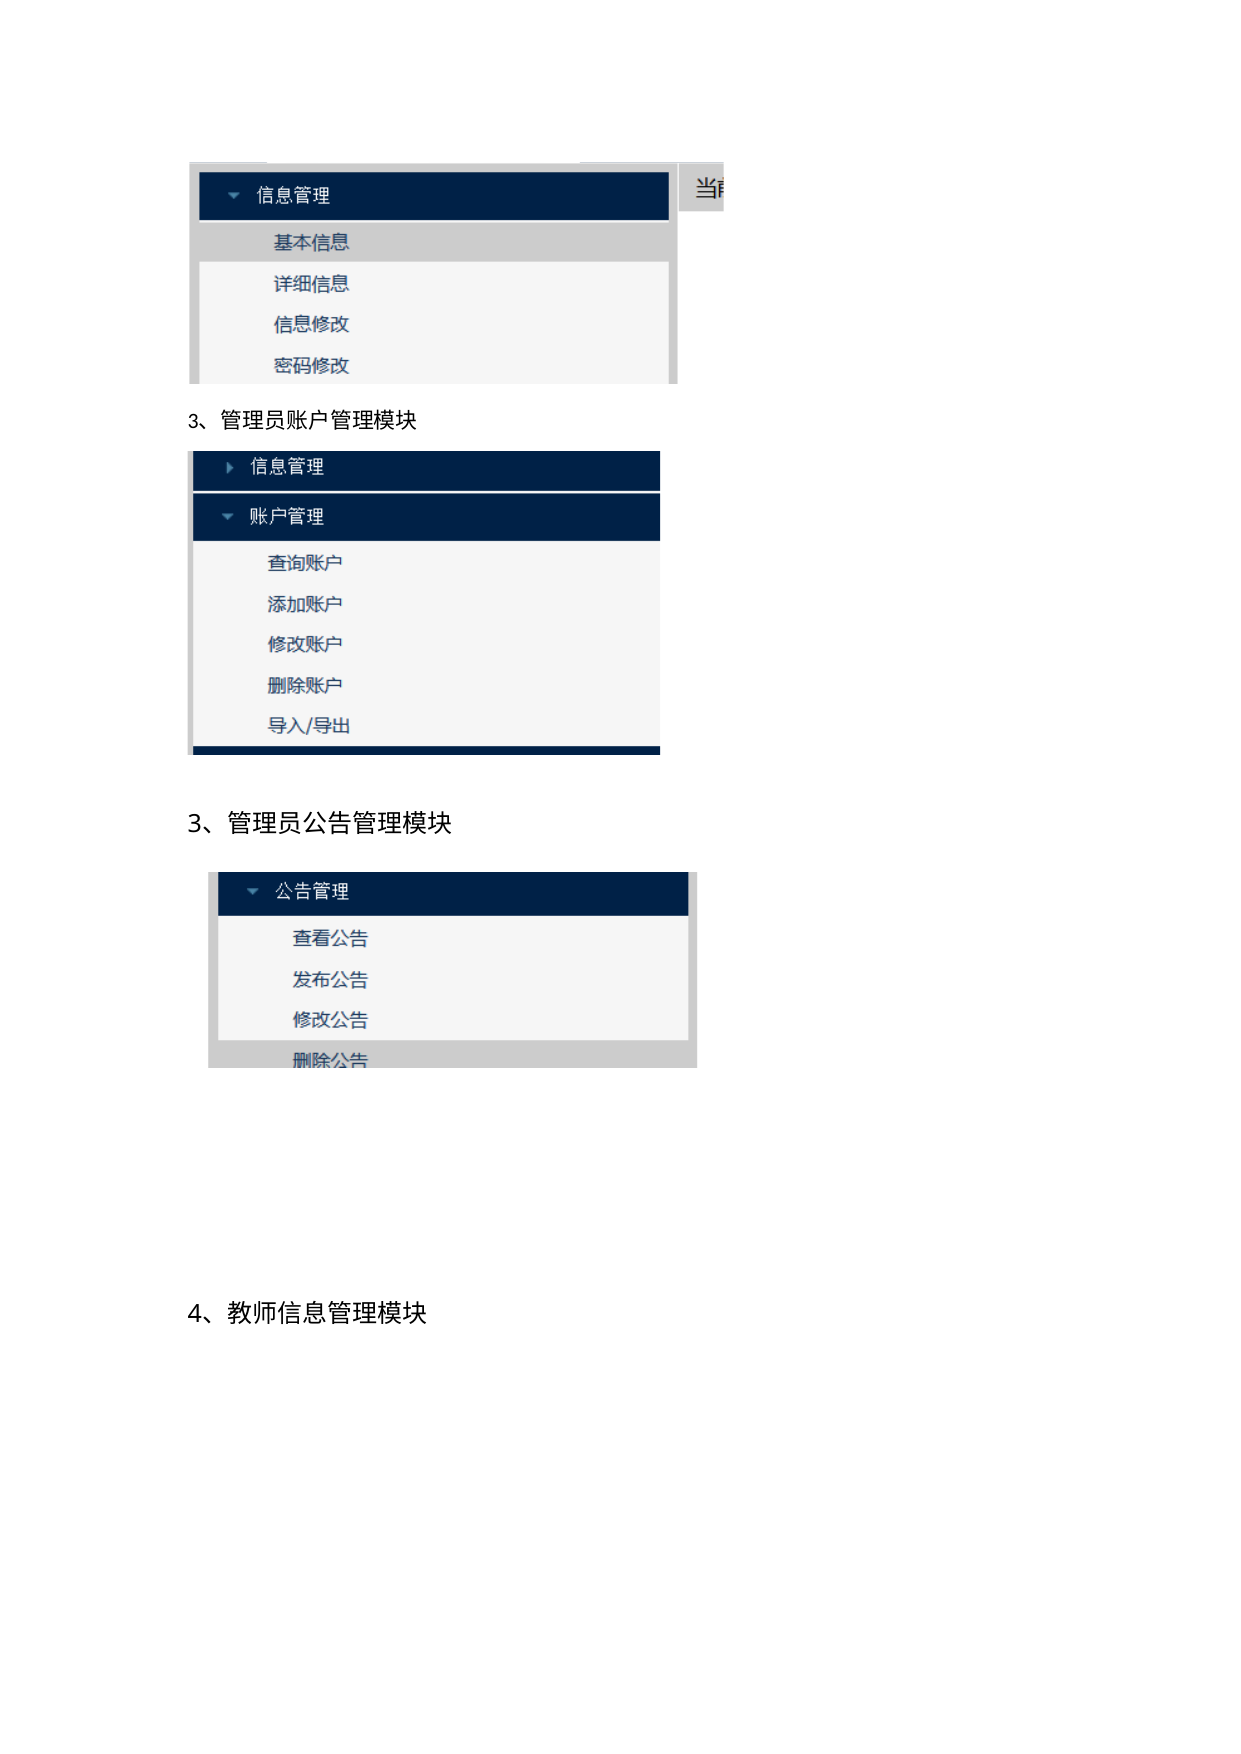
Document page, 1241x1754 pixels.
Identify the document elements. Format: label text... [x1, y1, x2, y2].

text 3、管理员公告管理模块 [187, 789, 1053, 854]
list 管理员账户管理模块 [187, 403, 1053, 435]
picture [187, 162, 724, 384]
text 4、教师信息管理模块 [187, 1279, 1053, 1344]
picture [187, 451, 661, 755]
picture [187, 872, 705, 1068]
